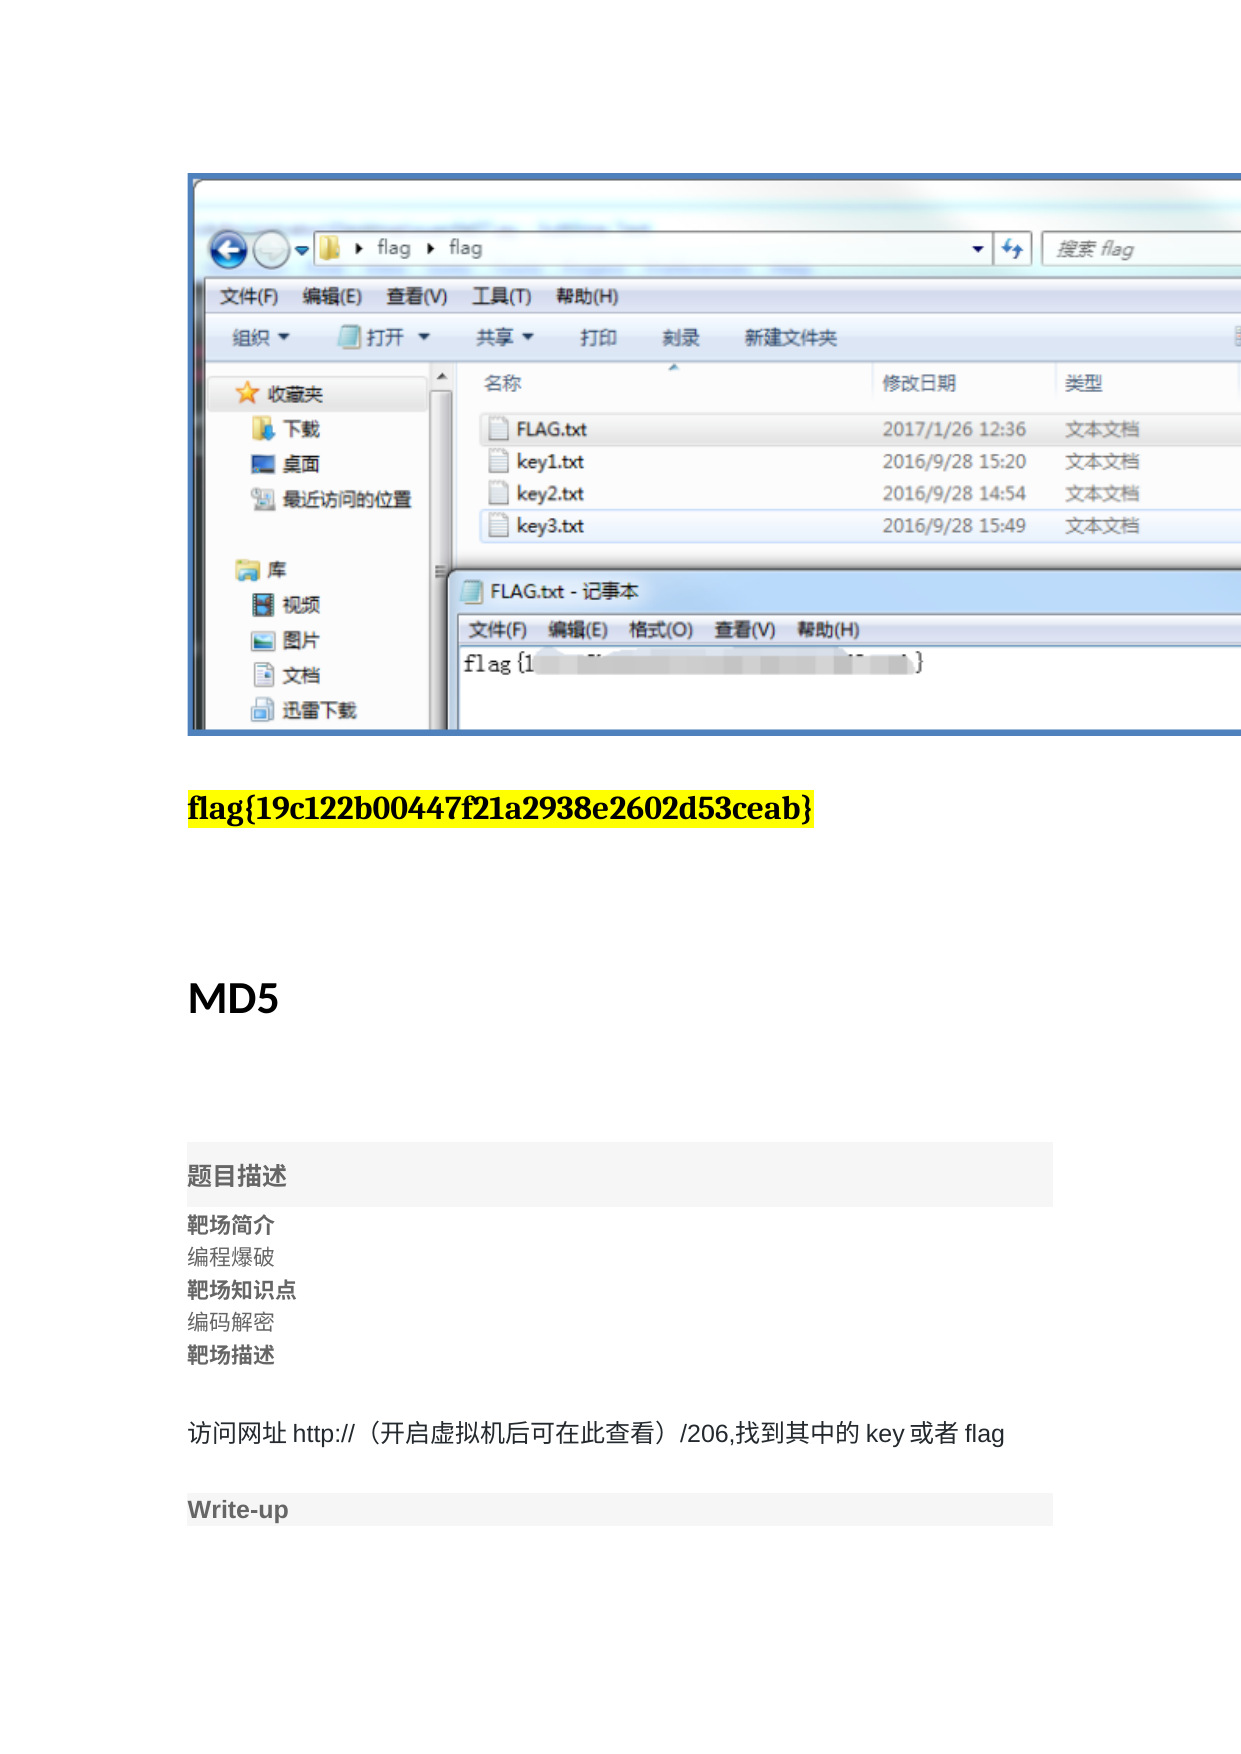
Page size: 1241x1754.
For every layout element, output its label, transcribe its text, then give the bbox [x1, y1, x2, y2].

text 题目描述 [187, 1142, 1053, 1207]
subtitle flag{19c122b00447f21a2938e2602d53ceab} [187, 776, 1053, 841]
text 靶场描述 [187, 1337, 1053, 1370]
text 编程爆破 [187, 1240, 1053, 1272]
text 靶场简介 [187, 1207, 1053, 1240]
text Write-up [187, 1493, 1053, 1526]
text 靶场知识点 [187, 1272, 1053, 1305]
subtitle MD5 [187, 964, 1053, 1029]
text 编码解密 [187, 1305, 1053, 1337]
text 访问网址http://（开启虚拟机后可在此查看）/206,找到其中的key或者flag [187, 1399, 1053, 1464]
picture [187, 173, 1241, 736]
